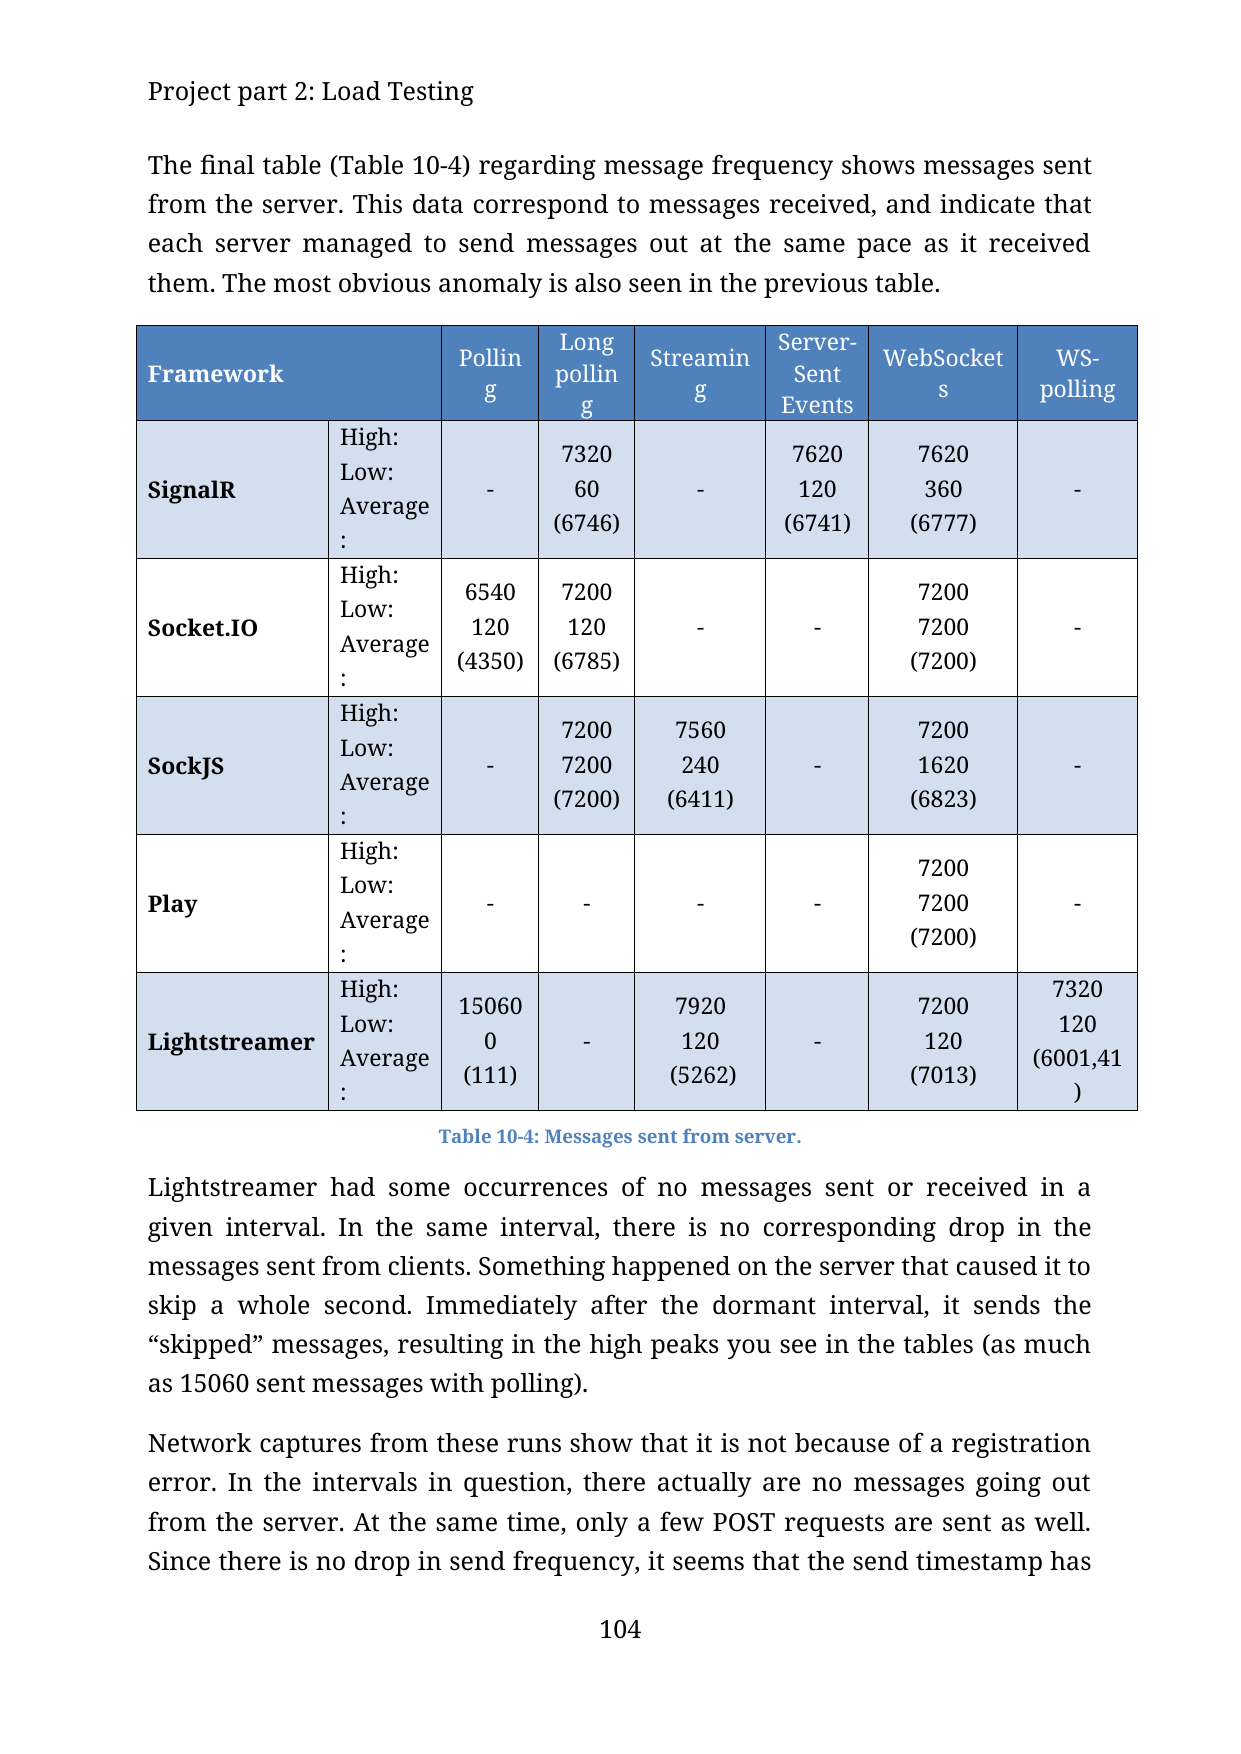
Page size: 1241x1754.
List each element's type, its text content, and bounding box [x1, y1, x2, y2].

table_cell 7560 240 (6411) [635, 697, 765, 834]
table_cell - [1018, 697, 1137, 834]
table_cell - [1018, 835, 1137, 972]
table_cell - [635, 835, 765, 972]
table_cell - [635, 559, 765, 696]
table_cell Lightstreamer [137, 973, 328, 1110]
table_cell - [442, 835, 538, 972]
table_cell 7920 120 (5262) [635, 973, 765, 1110]
table_cell - [1018, 559, 1137, 696]
table_cell 7320 60 (6746) [539, 421, 634, 558]
table_header Long polling [539, 326, 634, 420]
text Lightstreamer had some occurrences of no messages sent or received in a given interval. In the same interval, there is no corresponding drop in the messages sent from clients. Something happened on the server that caused it to skip a whole second. Immediately after the dormant interval, it sends the “skipped” messages, resulting in the high peaks you see in the tables (as much as 15060 sent messages with polling). [148, 1170, 1092, 1400]
table_header Polling [442, 326, 538, 420]
table_cell - [539, 835, 634, 972]
table_cell 7200 120 (7013) [869, 973, 1017, 1110]
table_cell High: Low: Average: [329, 973, 441, 1110]
table_cell SockJS [137, 697, 328, 834]
table_cell - [766, 973, 868, 1110]
table_cell - [766, 697, 868, 834]
table_header Server-Sent Events [766, 326, 868, 420]
table_cell High: Low: Average: [329, 697, 441, 834]
table_cell 7200 1620 (6823) [869, 697, 1017, 834]
table_cell Socket.IO [137, 559, 328, 696]
table_cell Play [137, 835, 328, 972]
table_header WebSockets [869, 326, 1017, 420]
table_cell 7200 120 (6785) [539, 559, 634, 696]
table_cell 7200 7200 (7200) [869, 559, 1017, 696]
table_cell High: Low: Average: [329, 421, 441, 558]
table_cell - [766, 559, 868, 696]
table_cell 15060 0 (111) [442, 973, 538, 1110]
table_cell - [442, 697, 538, 834]
table_cell 7620 360 (6777) [869, 421, 1017, 558]
table_cell - [766, 835, 868, 972]
table_cell High: Low: Average: [329, 835, 441, 972]
table_cell 7200 7200 (7200) [539, 697, 634, 834]
table_header WS-polling [1018, 326, 1137, 420]
table_cell - [1018, 421, 1137, 558]
table_cell 6540 120 (4350) [442, 559, 538, 696]
table_cell - [442, 421, 538, 558]
table_cell 7320 120 (6001,41) [1018, 973, 1137, 1110]
table_cell High: Low: Average: [329, 559, 441, 696]
table_header Framework [137, 326, 441, 420]
table_cell 7200 7200 (7200) [869, 835, 1017, 972]
table_cell 7620 120 (6741) [766, 421, 868, 558]
table_cell - [635, 421, 765, 558]
table_header Streaming [635, 326, 765, 420]
table_cell SignalR [137, 421, 328, 558]
table_cell - [539, 973, 634, 1110]
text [148, 1426, 1092, 1577]
